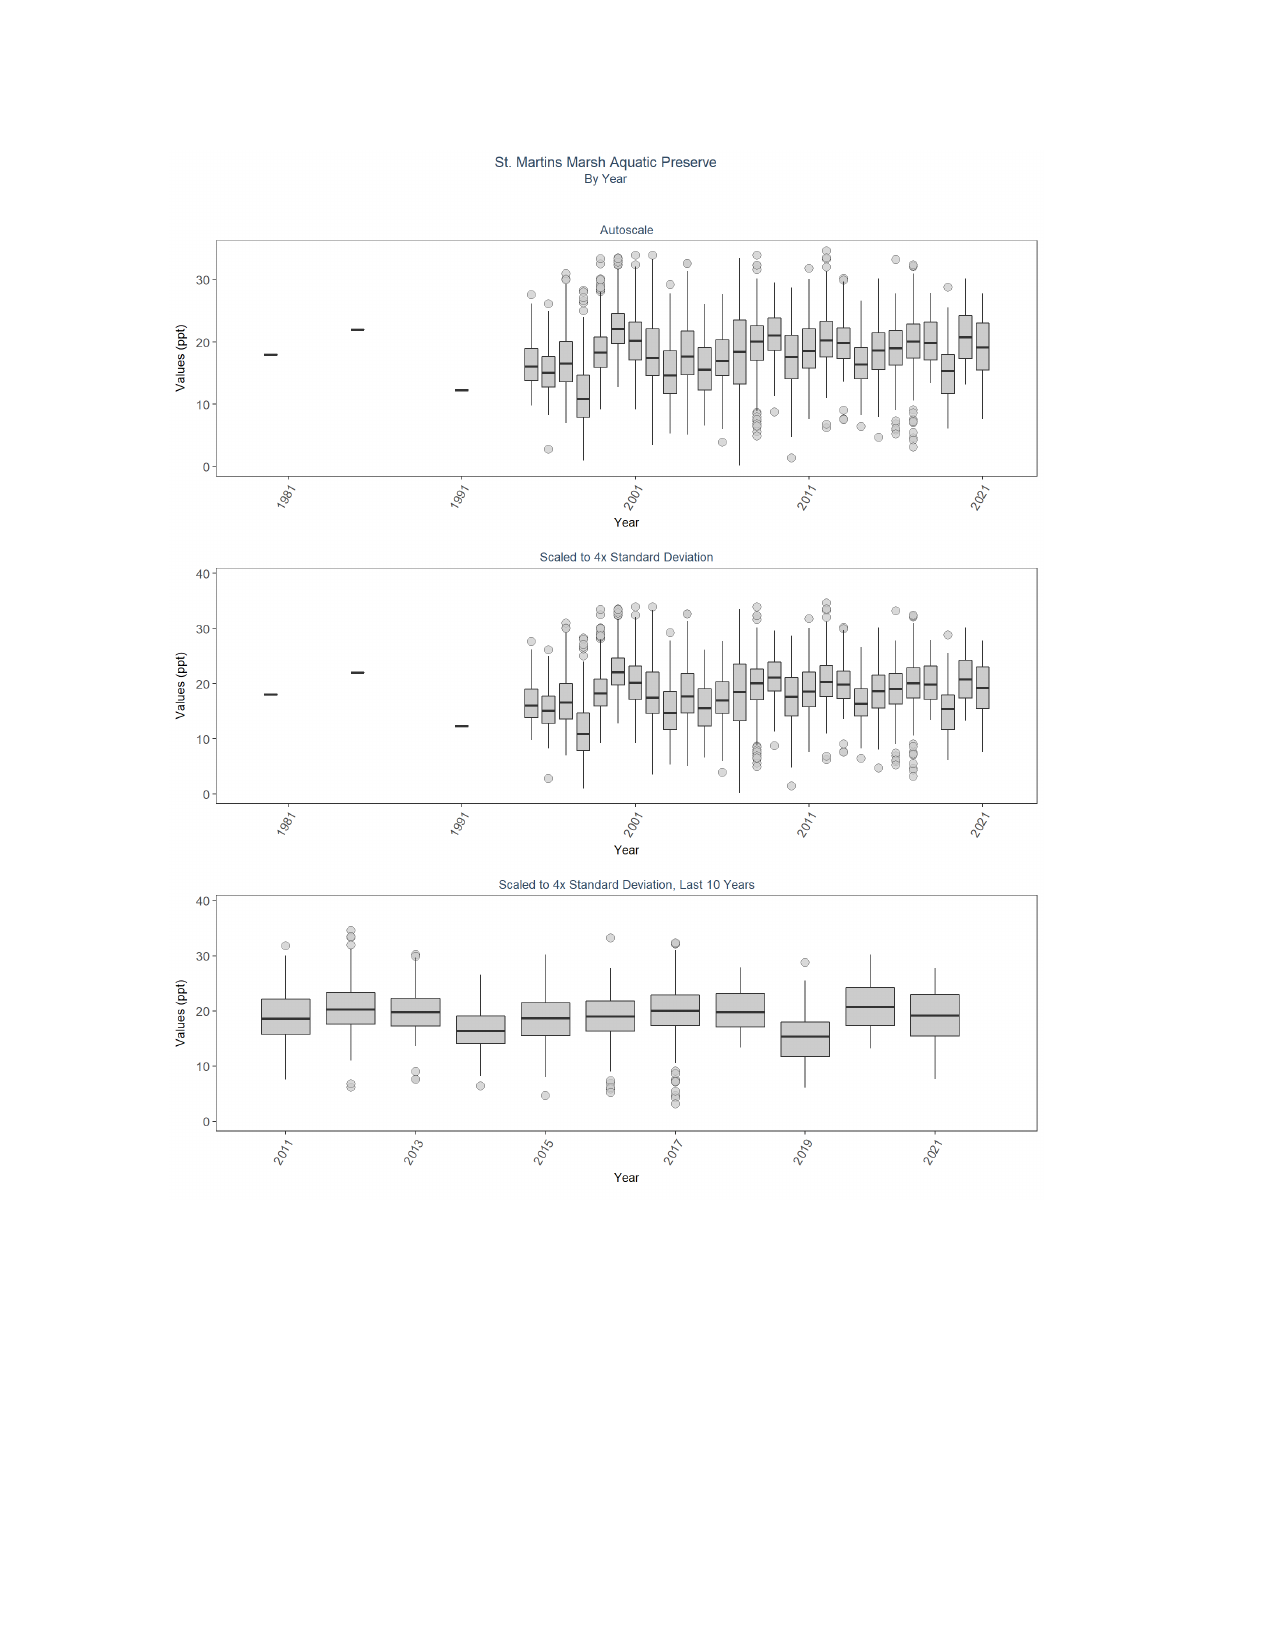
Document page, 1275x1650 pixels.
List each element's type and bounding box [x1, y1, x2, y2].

picture [168, 150, 1044, 1200]
